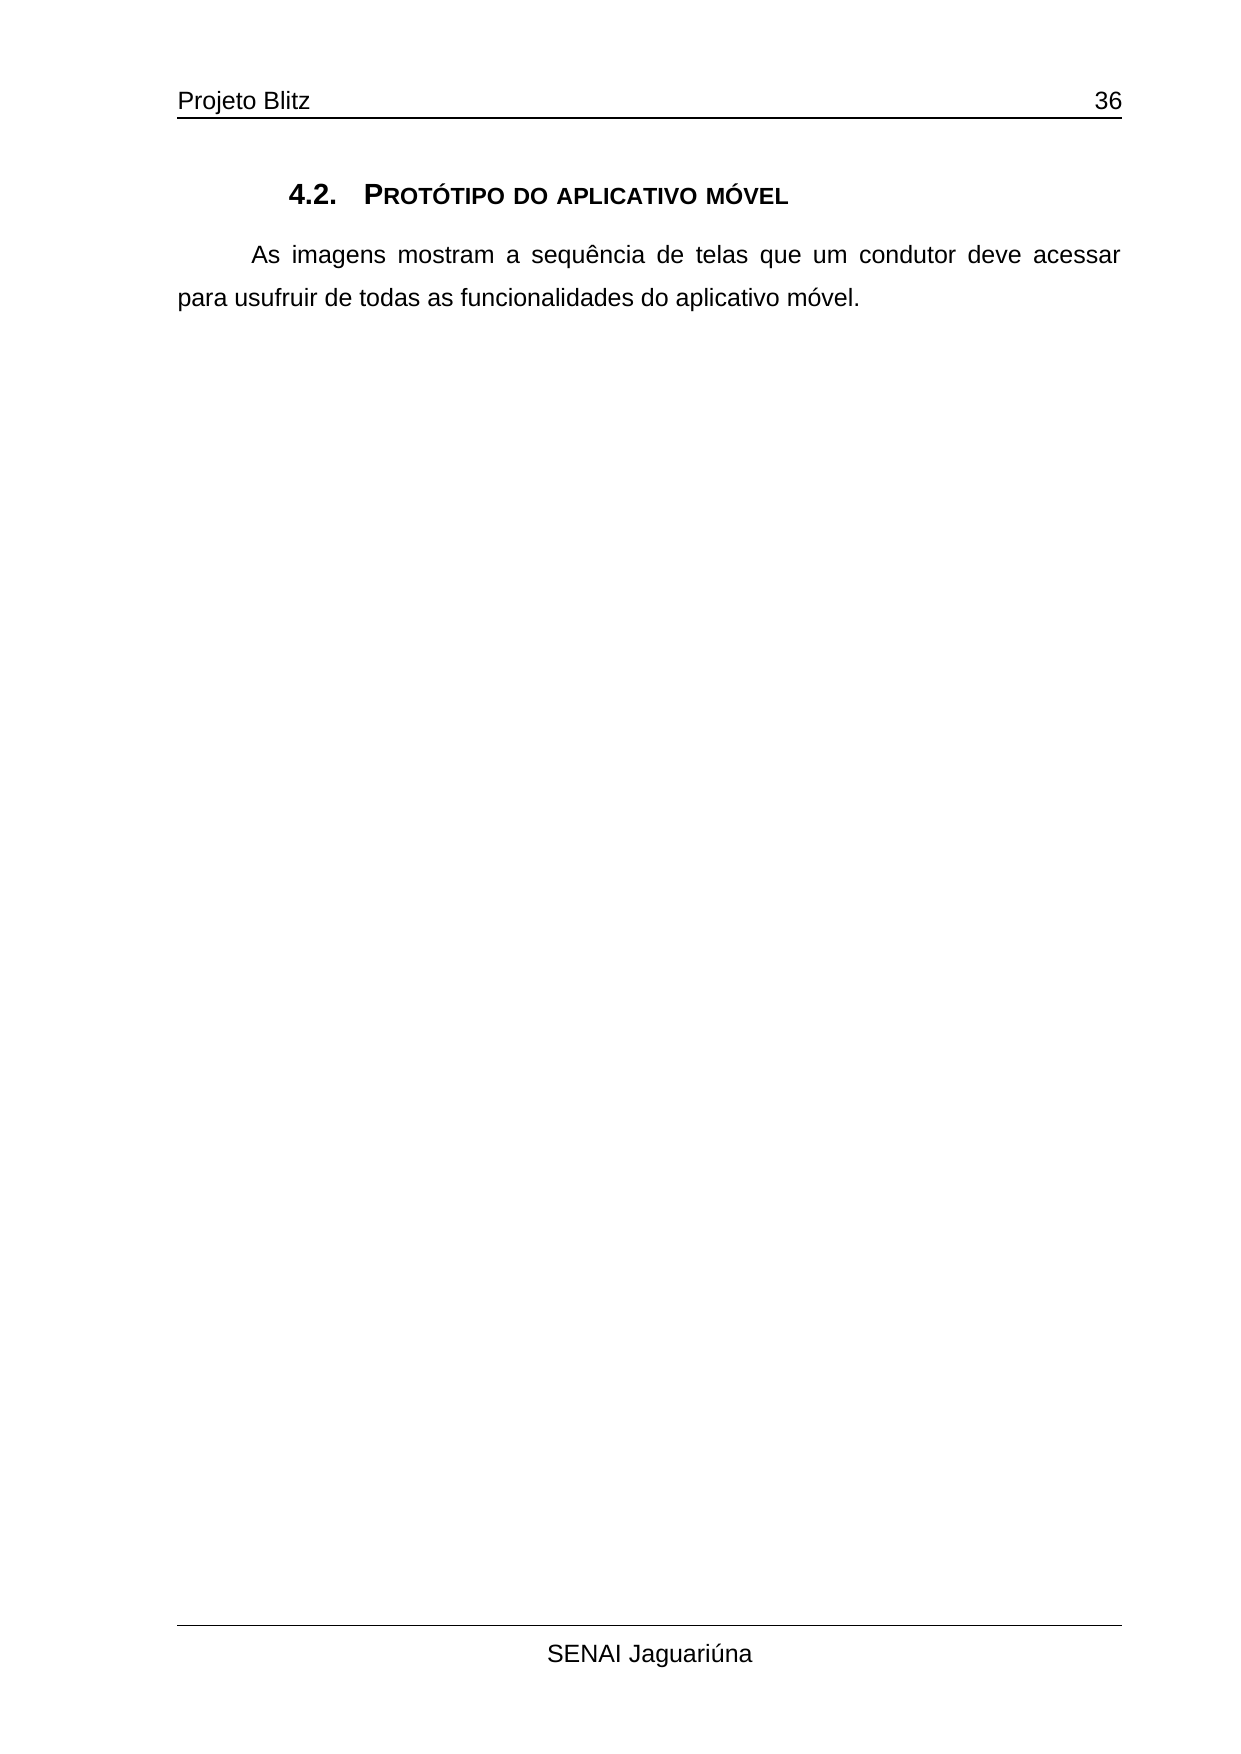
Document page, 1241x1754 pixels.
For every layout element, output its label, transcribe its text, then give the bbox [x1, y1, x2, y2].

text As imagens mostram a sequência de telas que um condutor deve acessar para usufruir de todas as funcionalidades do aplicativo móvel. [177, 240, 1122, 312]
subtitle Protótipo do aplicativo móvel [288, 177, 1122, 211]
